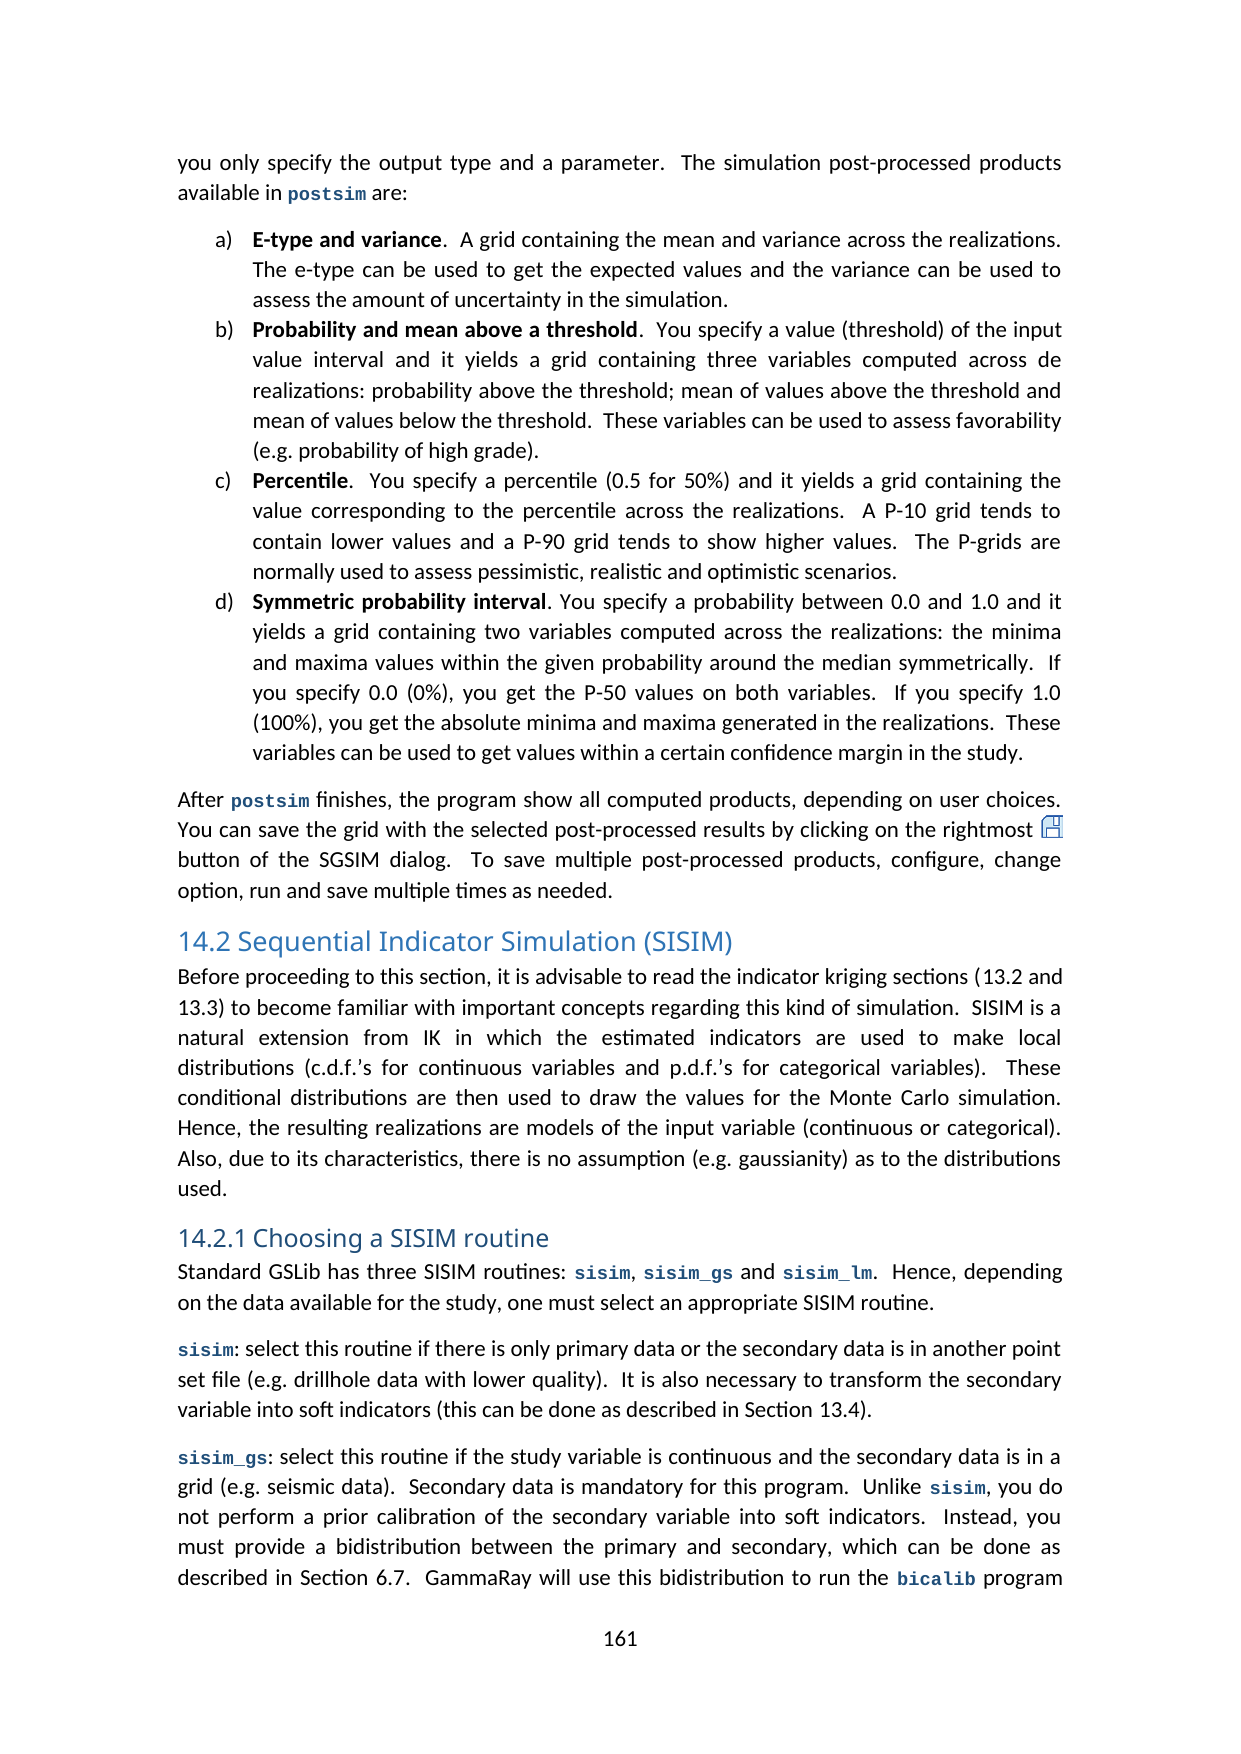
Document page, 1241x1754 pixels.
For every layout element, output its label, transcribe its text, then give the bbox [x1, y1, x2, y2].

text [177, 148, 1063, 206]
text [177, 1442, 1063, 1591]
text Before proceeding to this section, it is advisable to read the indicator kriging sections (13.2 and 13.3) to become familiar with important concepts regarding this kind of simulation. SISIM is a natural extension from IK in which the estimated indicators are used to make local distributions (c.d.f.’s for continuous variables and p.d.f.’s for categorical variables). These conditional distributions are then used to draw the values for the Monte Carlo simulation. Hence, the resulting realizations are models of the input variable (continuous or categorical). Also, due to its characteristics, there is no assumption (e.g. gaussianity) as to the distributions used. [177, 962, 1063, 1202]
text Standard GSLib has three SISIM routines: sisim, sisim_gs and sisim_lm. Hence, depending on the data available for the study, one must select an appropriate SISIM routine. [177, 1257, 1063, 1316]
list Symmetric probability interval. You specify a probability between 0.0 and 1.0 and it yields a grid containing two variables computed across the realizations: the minima and maxima values within the given probability around the median symmetrically. If you specify 0.0 (0%), you get the P-50 values on both variables. If you specify 1.0 (100%), you get the absolute minima and maxima generated in the realizations. These variables can be used to get values within a certain confidence margin in the study. [215, 587, 1063, 766]
picture [1041, 815, 1063, 838]
subtitle Sequential Indicator Simulation (SISIM) [177, 923, 1063, 959]
text sisim: select this routine if there is only primary data or the secondary data is in another point set file (e.g. drillhole data with lower quality). It is also necessary to transform the secondary variable into soft indicators (this can be done as described in Section 13.4). [177, 1334, 1063, 1423]
subtitle Choosing a SISIM routine [177, 1221, 1063, 1255]
list Percentile. You specify a percentile (0.5 for 50%) and it yields a grid containing the value corresponding to the percentile across the realizations. A P-10 grid tends to contain lower values and a P-90 grid tends to show higher values. The P-grids are normally used to assess pessimistic, realistic and optimistic scenarios. [215, 466, 1063, 585]
text After postsim finishes, the program show all computed products, depending on user choices. You can save the grid with the selected post-processed results by clicking on the rightmost button of the SGSIM dialog. To save multiple post-processed products, configure, change option, run and save multiple times as needed. [177, 785, 1063, 904]
list Probability and mean above a threshold. You specify a value (threshold) of the input value interval and it yields a grid containing three variables computed across de realizations: probability above the threshold; mean of values above the threshold and mean of values below the threshold. These variables can be used to assess favorability (e.g. probability of high grade). [215, 315, 1063, 464]
list E-type and variance. A grid containing the mean and variance across the realizations. The e-type can be used to get the expected values and the variance can be used to assess the amount of uncertainty in the simulation. [215, 225, 1063, 313]
